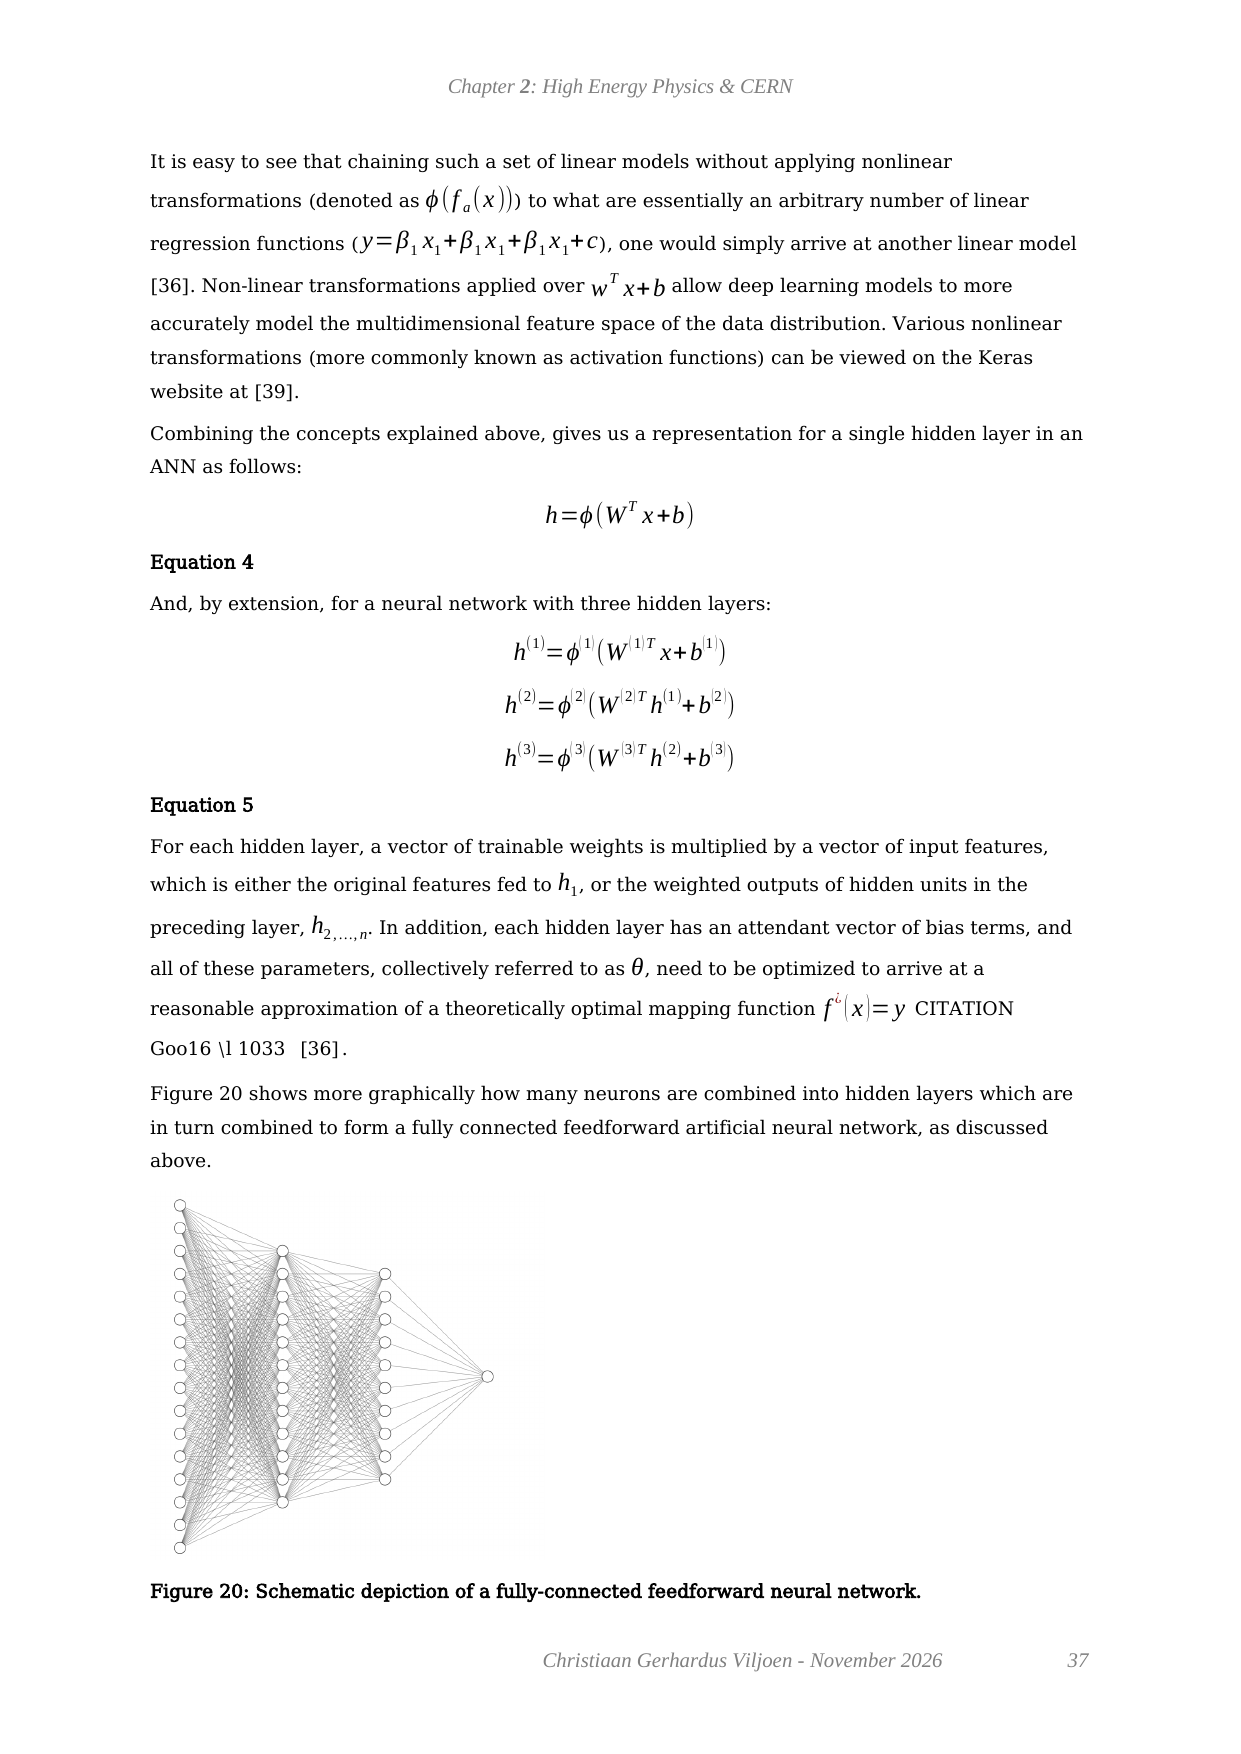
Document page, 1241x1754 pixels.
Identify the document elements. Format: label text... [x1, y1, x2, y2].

text Figure 17 shows more graphically how many neurons are combined into hidden layers which are in turn combined to form a fully connected feedforward artificial neural network, as discussed above. [150, 1082, 1090, 1172]
text Equation 5 [150, 793, 1090, 815]
text Figure 20: Schematic depiction of a fully-connected feedforward neural network. [150, 1579, 1090, 1601]
text And, by extension, for a neural network with three hidden layers: [150, 592, 1090, 614]
text Equation 4 [150, 550, 1090, 572]
text For each hidden layer, a vector of trainable weights is multiplied by a vector of input features, which is either the original features fed to , or the weighted outputs of hidden units in the preceding layer, . In addition, each hidden layer has an attendant vector of bias terms, and all of these parameters, collectively referred to as , need to be optimized to arrive at a reasonable approximation of a theoretically optimal mapping function . [150, 835, 1090, 1062]
text Combining the concepts explained above, gives us a representation for a single hidden layer in an ANN as follows: [150, 422, 1090, 478]
text It is easy to see that chaining such a set of linear models without applying nonlinear transformations (denoted as ) to what are essentially an arbitrary number of linear regression functions (), one would simply arrive at another linear model . Non-linear transformations applied over allow deep learning models to more accurately model the multidimensional feature space of the data distribution. Various nonlinear transformations (more commonly known as activation functions) can be viewed on the Keras website at . [150, 150, 1090, 402]
picture [150, 1191, 545, 1560]
